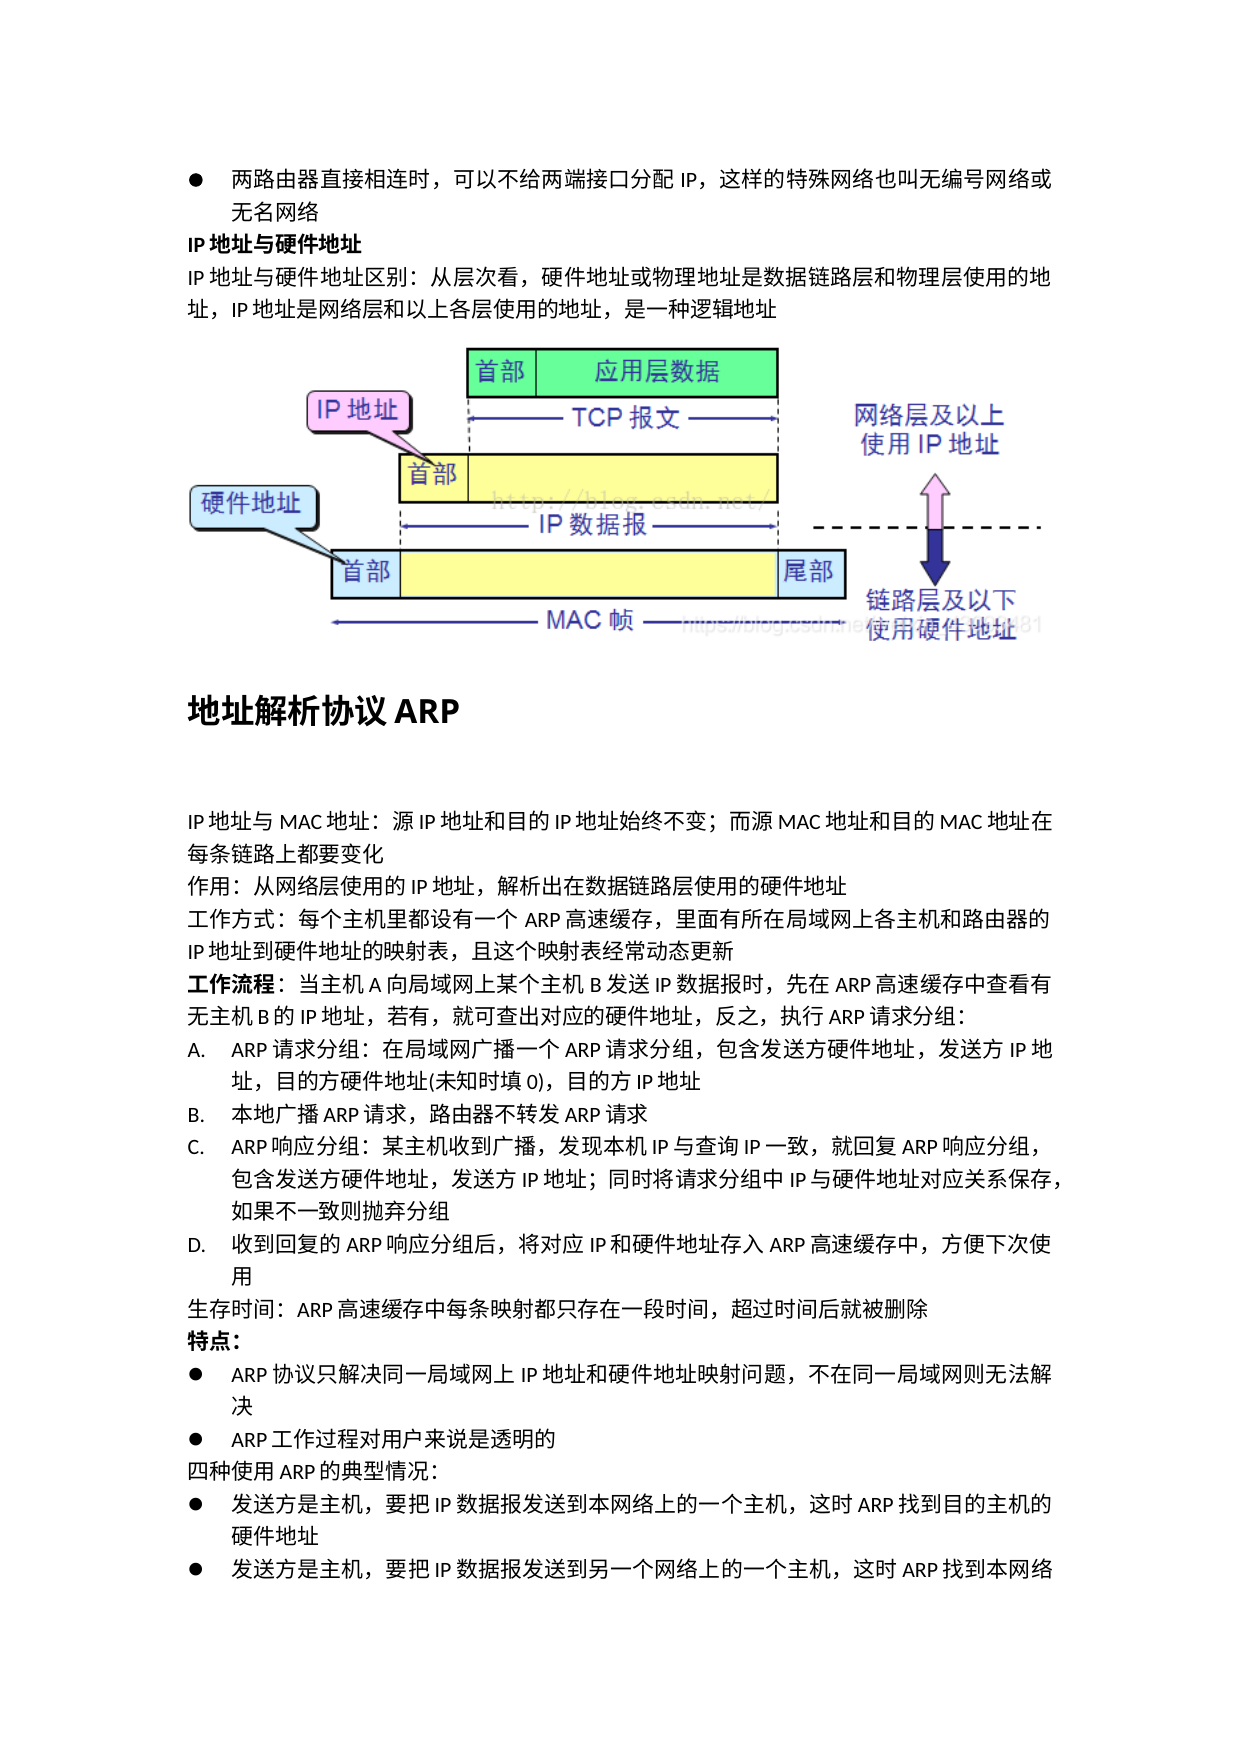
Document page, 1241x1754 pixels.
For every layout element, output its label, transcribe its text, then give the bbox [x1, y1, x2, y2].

text 作用：从网络层使用的IP地址，解析出在数据链路层使用的硬件地址 [187, 869, 1053, 901]
text IP地址与MAC地址：源IP地址和目的IP地址始终不变；而源MAC地址和目的MAC地址在每条链路上都要变化 [187, 804, 1053, 869]
list 发送方是主机，要把IP数据报发送到本网络上的一个主机，这时ARP找到目的主机的硬件地址 [187, 1486, 1053, 1551]
list ARP工作过程对用户来说是透明的 [187, 1421, 1053, 1454]
subtitle 地址解析协议ARP [187, 677, 1053, 742]
text 工作方式：每个主机里都设有一个ARP高速缓存，里面有所在局域网上各主机和路由器的IP地址到硬件地址的映射表，且这个映射表经常动态更新 [187, 901, 1053, 966]
text 特点： [187, 1324, 1053, 1356]
text IP地址与硬件地址区别：从层次看，硬件地址或物理地址是数据链路层和物理层使用的地址，IP地址是网络层和以上各层使用的地址，是一种逻辑地址 [187, 259, 1053, 324]
list 本地广播ARP请求，路由器不转发ARP请求 [187, 1096, 1053, 1129]
text 四种使用ARP的典型情况： [187, 1454, 1053, 1486]
picture [187, 324, 1053, 649]
list 收到回复的ARP响应分组后，将对应IP和硬件地址存入ARP高速缓存中，方便下次使用 [187, 1226, 1053, 1291]
list 两路由器直接相连时，可以不给两端接口分配IP，这样的特殊网络也叫无编号网络或无名网络 [187, 162, 1053, 227]
list ARP请求分组：在局域网广播一个ARP请求分组，包含发送方硬件地址，发送方IP地址，目的方硬件地址(未知时填0)，目的方IP地址 [187, 1031, 1053, 1096]
list ARP协议只解决同一局域网上IP地址和硬件地址映射问题，不在同一局域网则无法解决 [187, 1356, 1053, 1421]
list ARP响应分组：某主机收到广播，发现本机IP与查询IP一致，就回复ARP响应分组，包含发送方硬件地址，发送方IP地址；同时将请求分组中IP与硬件地址对应关系保存，如果不一致则抛弃分组 [187, 1129, 1053, 1226]
text 生存时间：ARP高速缓存中每条映射都只存在一段时间，超过时间后就被删除 [187, 1291, 1053, 1324]
text 工作流程：当主机A向局域网上某个主机B发送IP数据报时，先在ARP高速缓存中查看有无主机B的IP地址，若有，就可查出对应的硬件地址，反之，执行ARP请求分组： [187, 966, 1053, 1031]
text IP地址与硬件地址 [187, 227, 1053, 259]
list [187, 1551, 1053, 1584]
